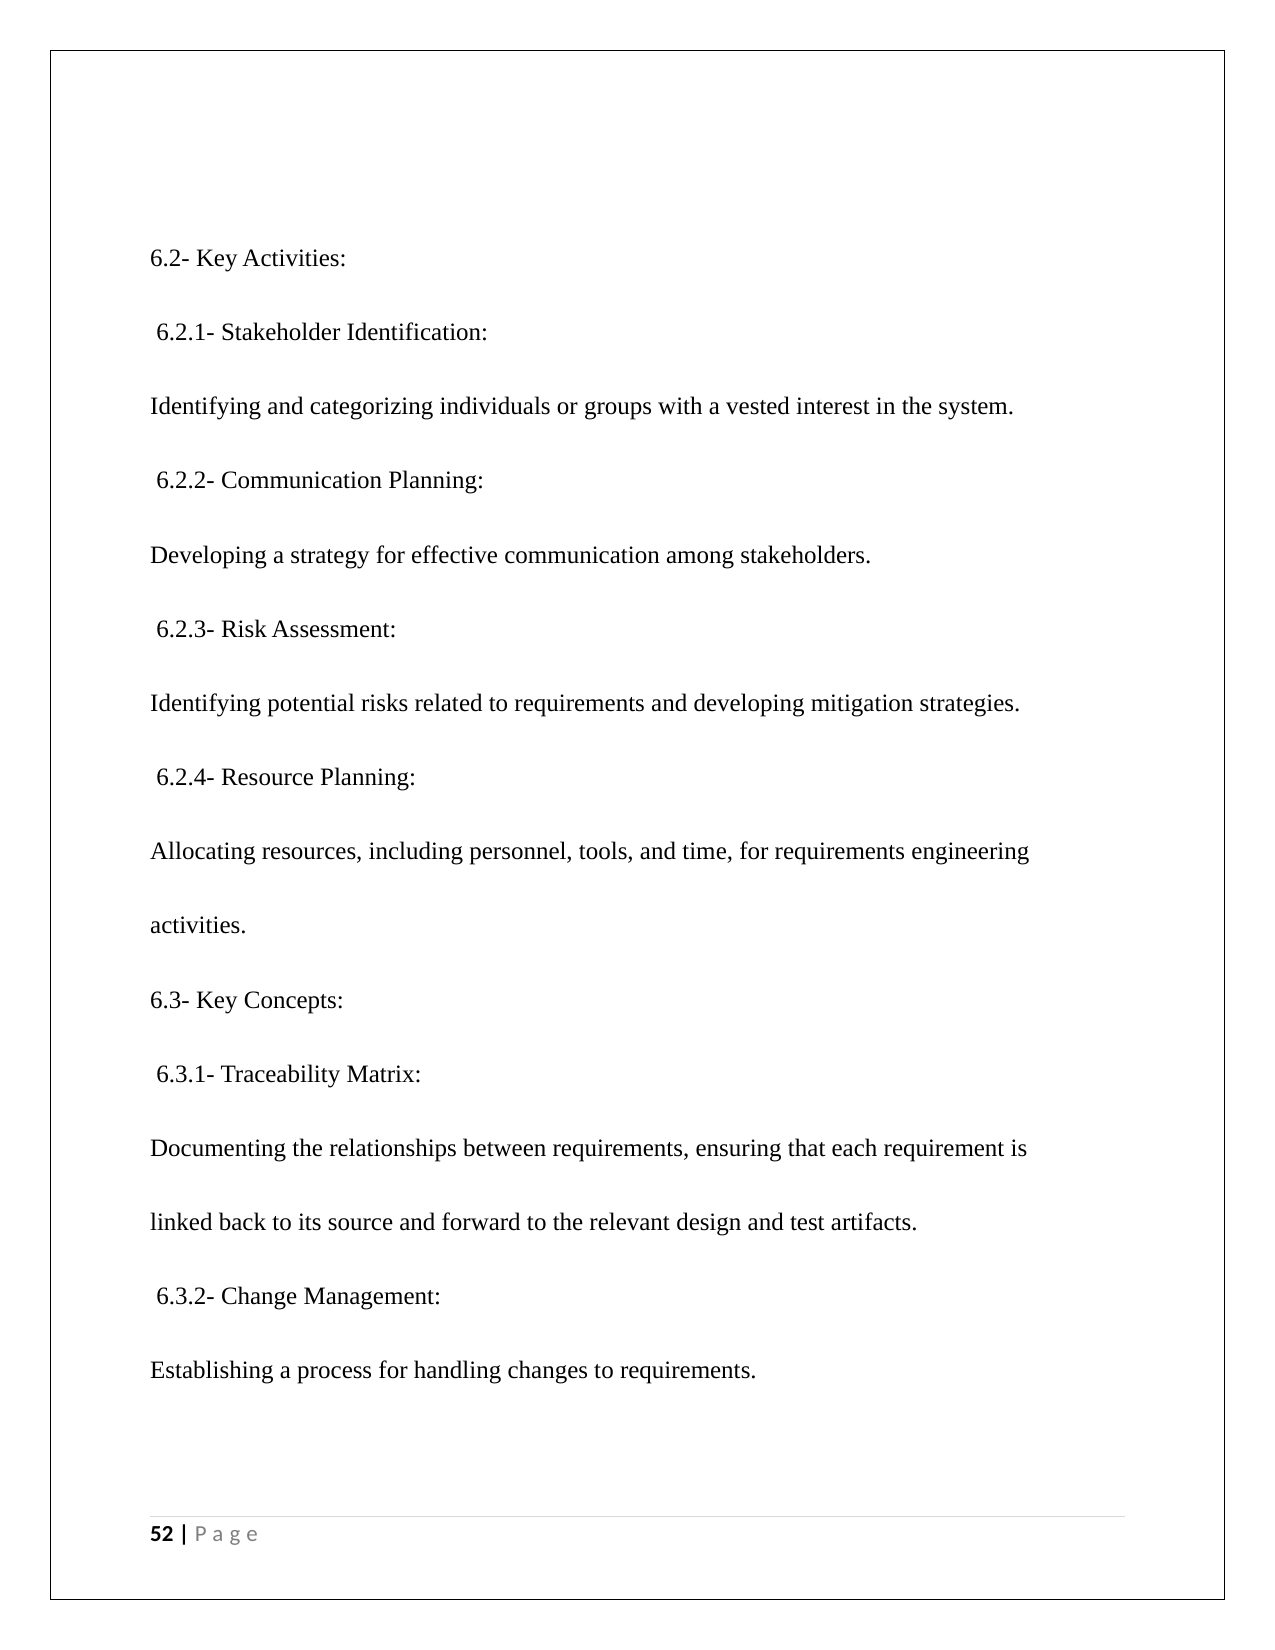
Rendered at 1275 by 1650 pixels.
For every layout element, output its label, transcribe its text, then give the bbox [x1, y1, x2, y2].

text 6.3.1- Traceability Matrix: [150, 1059, 1125, 1088]
text 6.2.3- Risk Assessment: [150, 614, 1125, 643]
text 6.3- Key Concepts: [150, 985, 1125, 1013]
text Developing a strategy for effective communication among stakeholders. [150, 540, 1125, 568]
text 6.2- Key Activities: [150, 243, 1125, 272]
text 6.2.4- Resource Planning: [150, 762, 1125, 791]
text linked back to its source and forward to the relevant design and test artifacts. [150, 1207, 1125, 1236]
text Documenting the relationships between requirements, ensuring that each requirement is [150, 1133, 1125, 1162]
text Identifying potential risks related to requirements and developing mitigation strategies. [150, 688, 1125, 717]
text activities. [150, 911, 1125, 939]
text Establishing a process for handling changes to requirements. [150, 1356, 1125, 1384]
text Allocating resources, including personnel, tools, and time, for requirements engineering [150, 836, 1125, 865]
text 6.2.2- Communication Planning: [150, 466, 1125, 494]
text Identifying and categorizing individuals or groups with a vested interest in the system. [150, 391, 1125, 420]
text 6.3.2- Change Management: [150, 1281, 1125, 1310]
text 6.2.1- Stakeholder Identification: [150, 317, 1125, 346]
